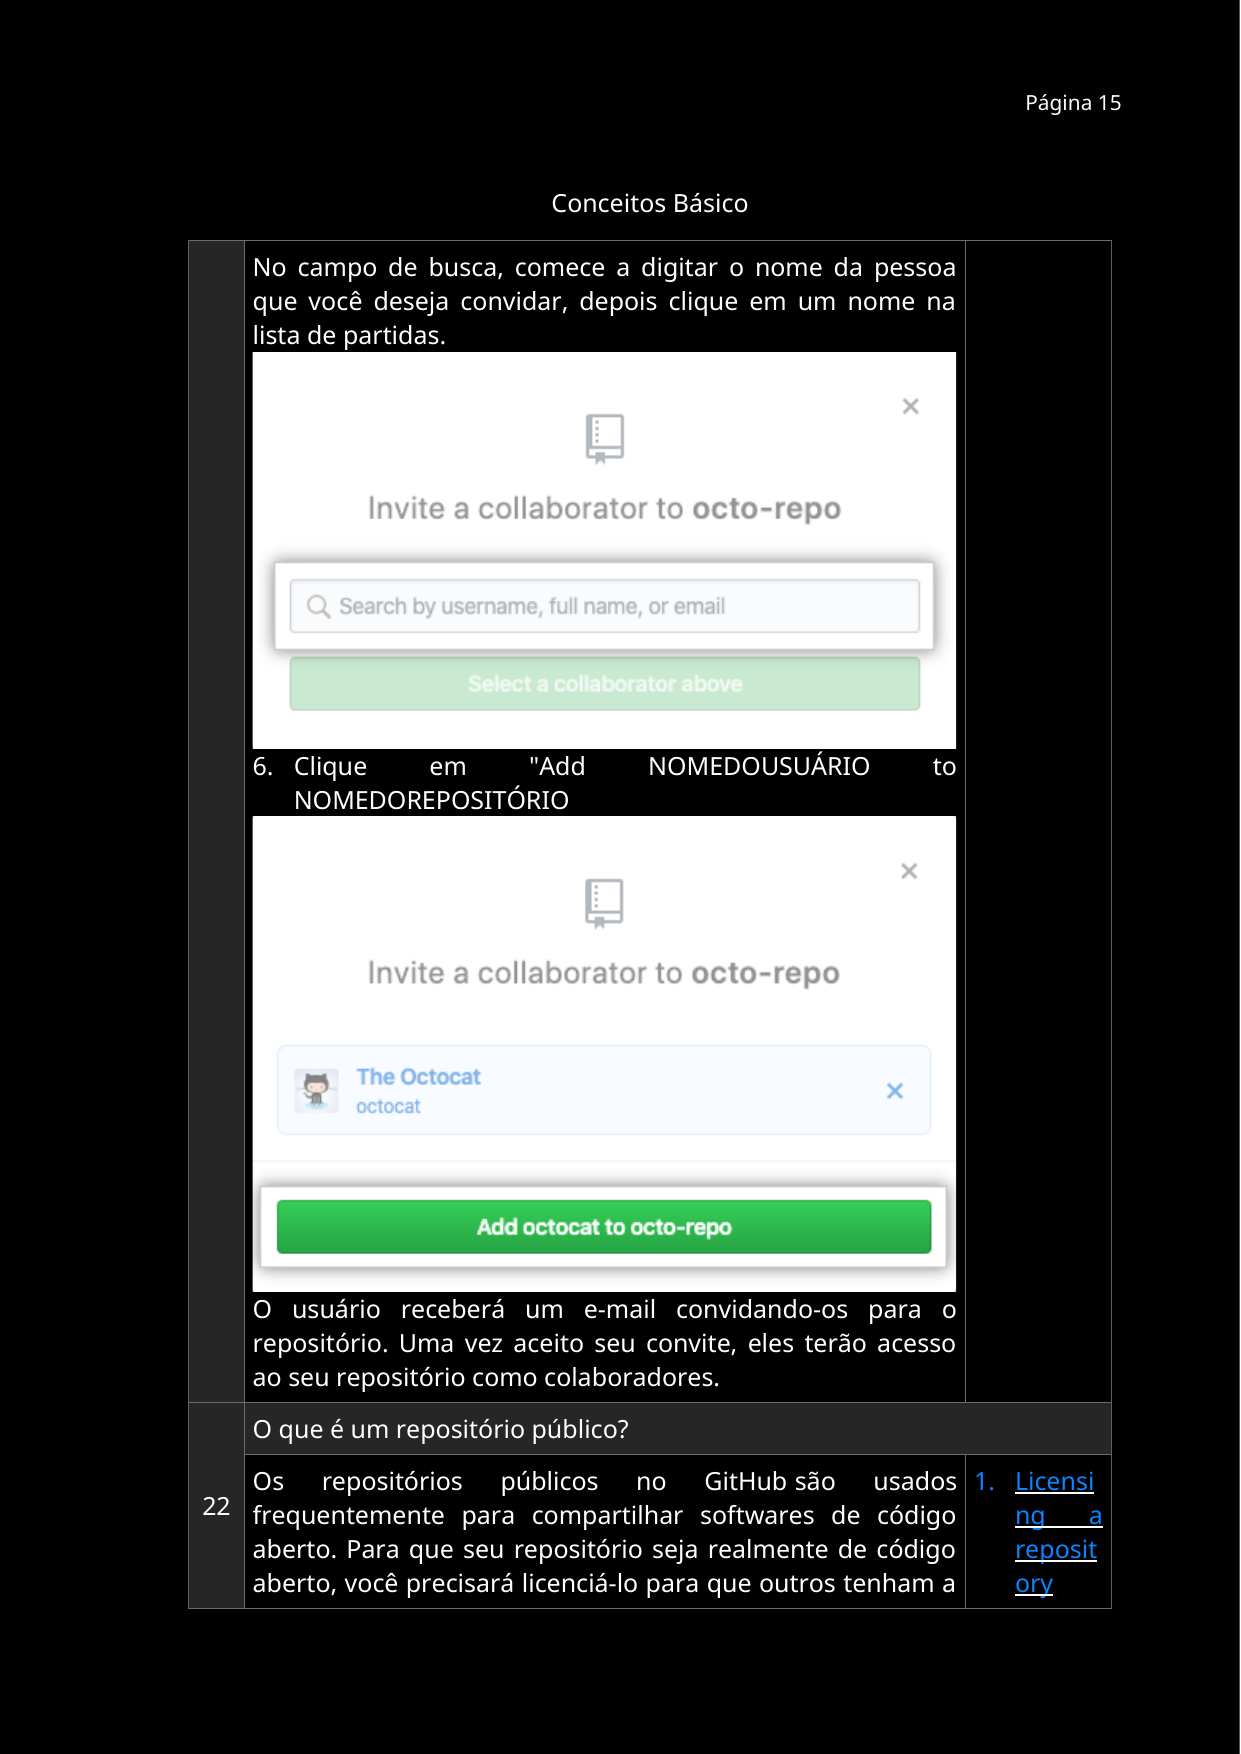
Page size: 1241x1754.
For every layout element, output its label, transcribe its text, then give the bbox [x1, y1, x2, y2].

table_cell Licensing a repository [966, 1455, 1111, 1608]
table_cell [966, 241, 1111, 1402]
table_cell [245, 241, 965, 1402]
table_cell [245, 1455, 965, 1608]
picture [252, 352, 957, 749]
table_header Conceitos Básico [189, 177, 1111, 240]
picture [252, 816, 957, 1292]
table_cell 22 [189, 1403, 244, 1608]
table_cell O que é um repositório público? [245, 1403, 1111, 1454]
